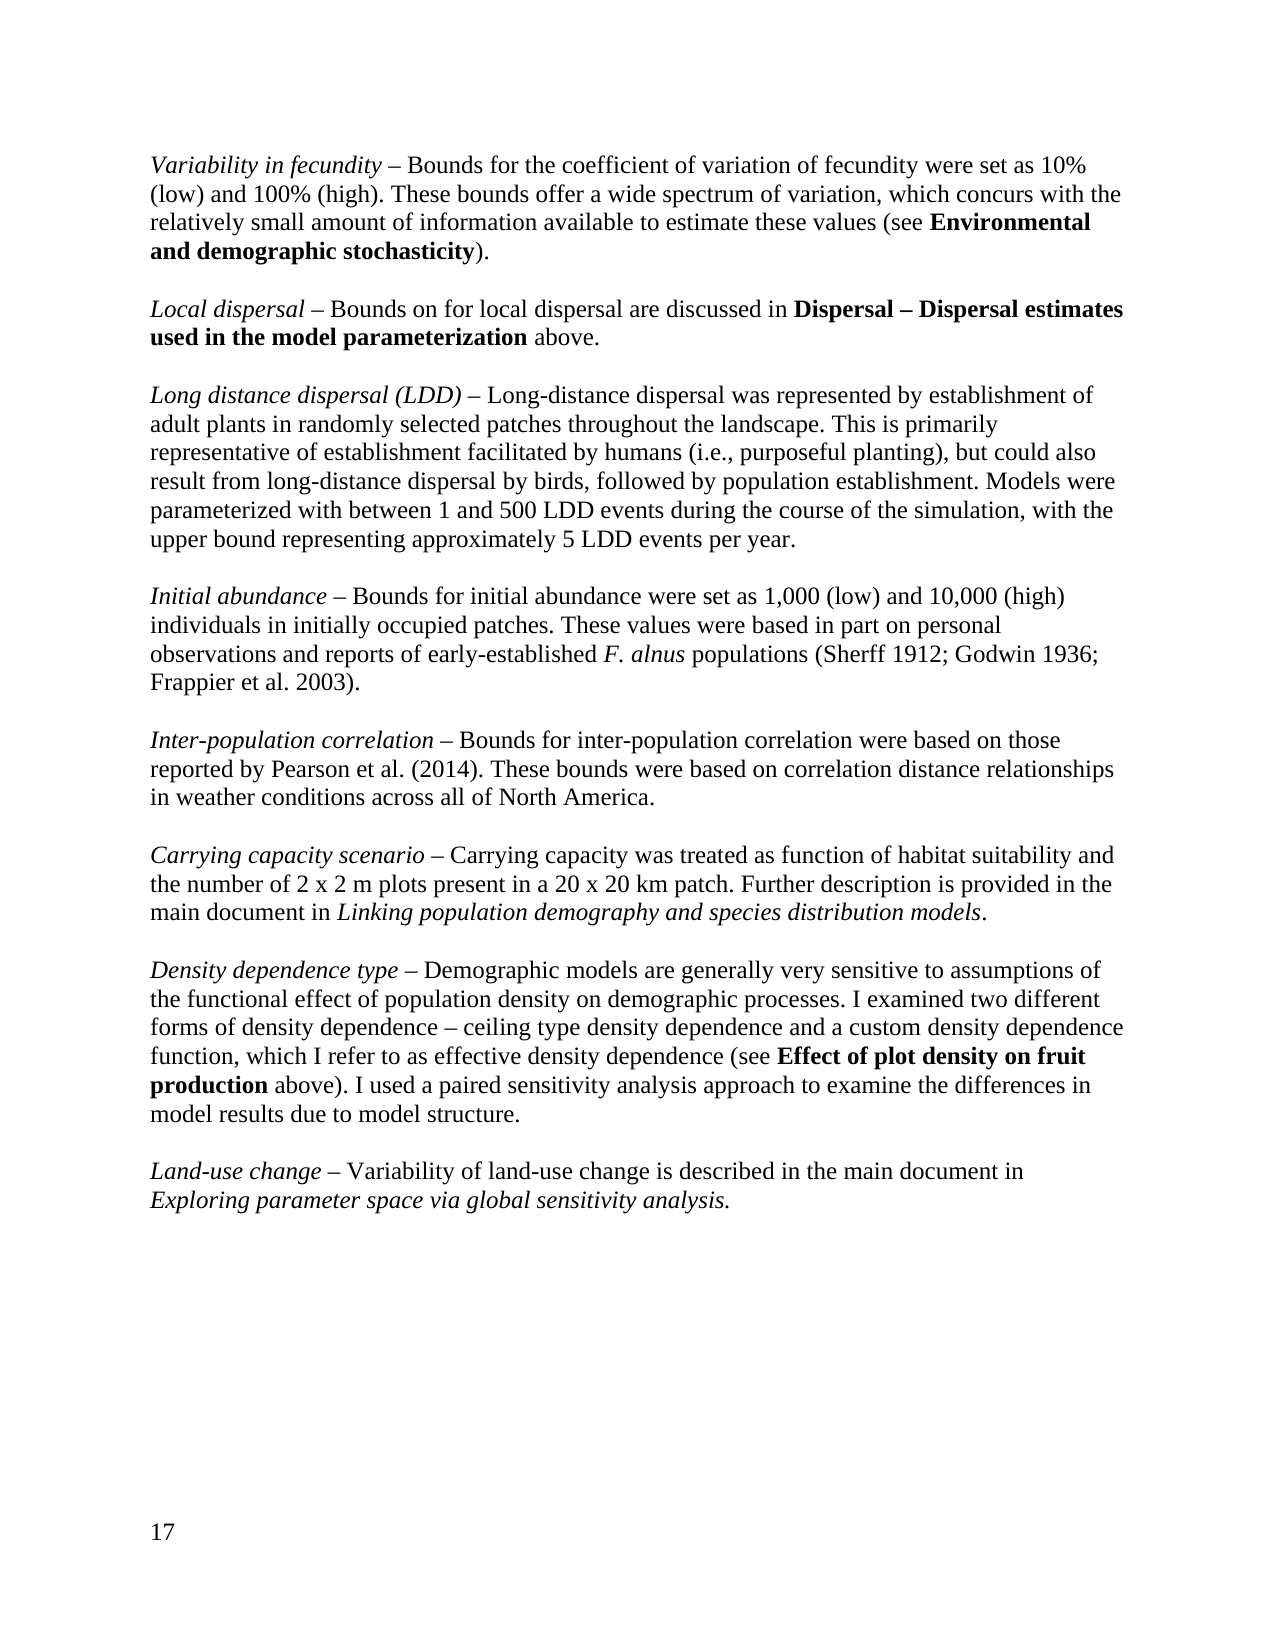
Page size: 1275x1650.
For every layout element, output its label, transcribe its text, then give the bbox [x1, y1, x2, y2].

text Density dependence type – Demographic models are generally very sensitive to assumptions of the functional effect of population density on demographic processes. I examined two different forms of density dependence – ceiling type density dependence and a custom density dependence function, which I refer to as effective density dependence (see Effect of plot density on fruit production above). I used a paired sensitivity analysis approach to examine the differences in model results due to model structure. [150, 955, 1125, 1127]
text Carrying capacity scenario – Carrying capacity was treated as function of habitat suitability and the number of 2 x 2 m plots present in a 20 x 20 km patch. Further description is provided in the main document in Linking population demography and species distribution models. [150, 840, 1125, 926]
text Variability in fecundity – Bounds for the coefficient of variation of fecundity were set as 10% (low) and 100% (high). These bounds offer a wide spectrum of variation, which concurs with the relatively small amount of information available to estimate these values (see Environmental and demographic stochasticity). [150, 150, 1125, 265]
text Land-use change – Variability of land-use change is described in the main document in Exploring parameter space via global sensitivity analysis. [150, 1156, 1125, 1214]
text Local dispersal – Bounds on for local dispersal are discussed in Dispersal – Dispersal estimates used in the model parameterization above. [150, 294, 1125, 351]
text Initial abundance – Bounds for initial abundance were set as 1,000 (low) and 10,000 (high) individuals in initially occupied patches. These values were based in part on personal observations and reports of early-established F. alnus populations (Sherff 1912; Godwin 1936; Frappier et al. 2003). [150, 581, 1125, 696]
text Inter-population correlation – Bounds for inter-population correlation were based on those reported by Pearson et al. (2014). These bounds were based on correlation distance relationships in weather conditions across all of North America. [150, 725, 1125, 811]
text Long distance dispersal (LDD) – Long-distance dispersal was represented by establishment of adult plants in randomly selected patches throughout the landscape. This is primarily representative of establishment facilitated by humans (i.e., purposeful planting), but could also result from long-distance dispersal by birds, followed by population establishment. Models were parameterized with between 1 and 500 LDD events during the course of the simulation, with the upper bound representing approximately 5 LDD events per year. [150, 380, 1125, 552]
